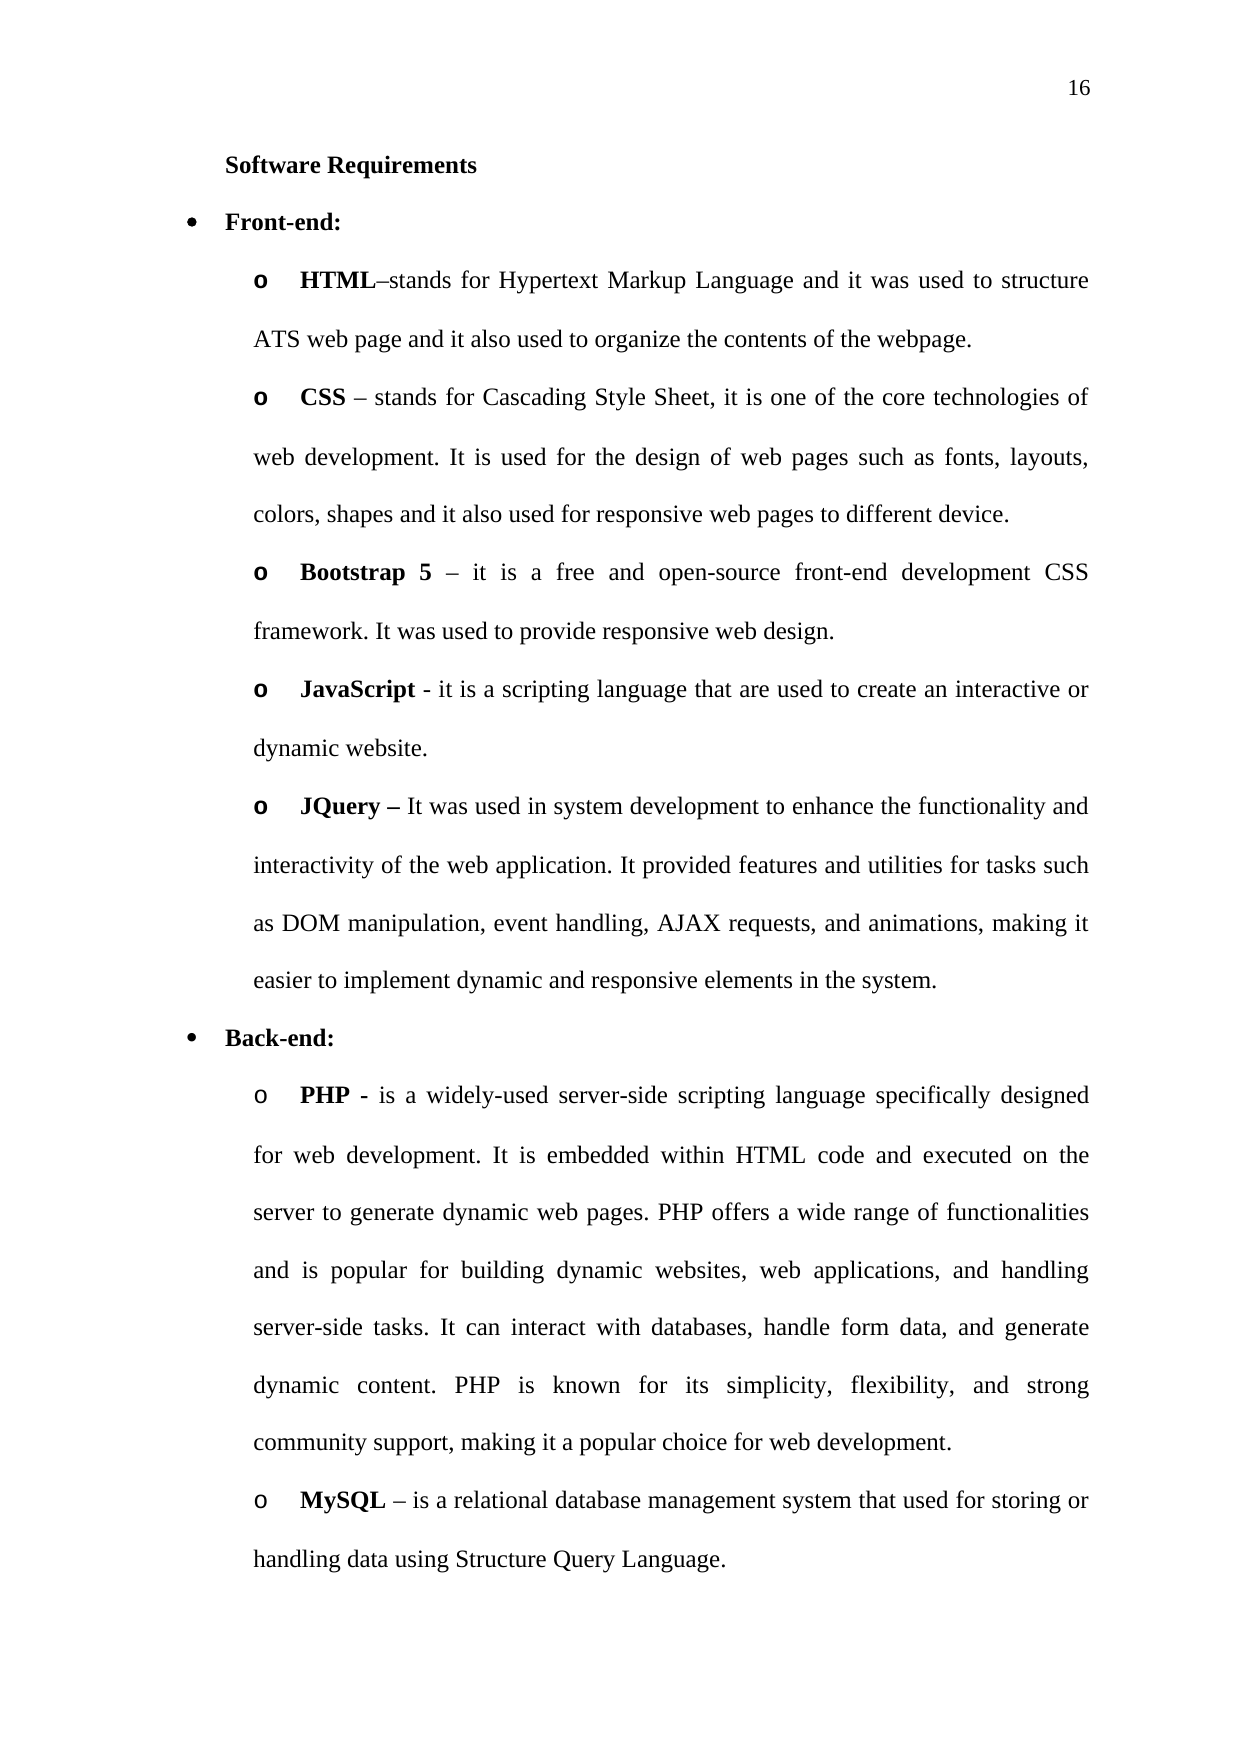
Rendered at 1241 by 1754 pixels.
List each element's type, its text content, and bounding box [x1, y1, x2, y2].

list JavaScript - it is a scripting language that are used to create an interactive or dynamic website. [253, 674, 1090, 762]
list HTML–stands for Hypertext Markup Language and it was used to structure ATS web page and it also used to organize the contents of the webpage. [253, 265, 1090, 353]
list JQuery – It was used in system development to enhance the functionality and interactivity of the web application. It provided features and utilities for tasks such as DOM manipulation, event handling, AJAX requests, and animations, making it easier to implement dynamic and responsive elements in the system. [253, 791, 1090, 994]
list Bootstrap 5 – it is a free and open-source front-end development CSS framework. It was used to provide responsive web design. [253, 557, 1090, 645]
list CSS – stands for Cascading Style Sheet, it is one of the core technologies of web development. It is used for the design of web pages such as fonts, layouts, colors, shapes and it also used for responsive web pages to different device. [253, 382, 1090, 528]
list Back-end: [187, 1023, 1090, 1052]
list Front-end: [187, 207, 1090, 236]
list MySQL – is a relational database management system that used for storing or handling data using Structure Query Language. [253, 1485, 1090, 1573]
text Software Requirements [225, 150, 1090, 179]
list PHP - is a widely-used server-side scripting language specifically designed for web development. It is embedded within HTML code and executed on the server to generate dynamic web pages. PHP offers a wide range of functionalities and is popular for building dynamic websites, web applications, and handling server-side tasks. It can interact with databases, handle form data, and generate dynamic content. PHP is known for its simplicity, flexibility, and strong community support, making it a popular choice for web development. [253, 1080, 1090, 1456]
